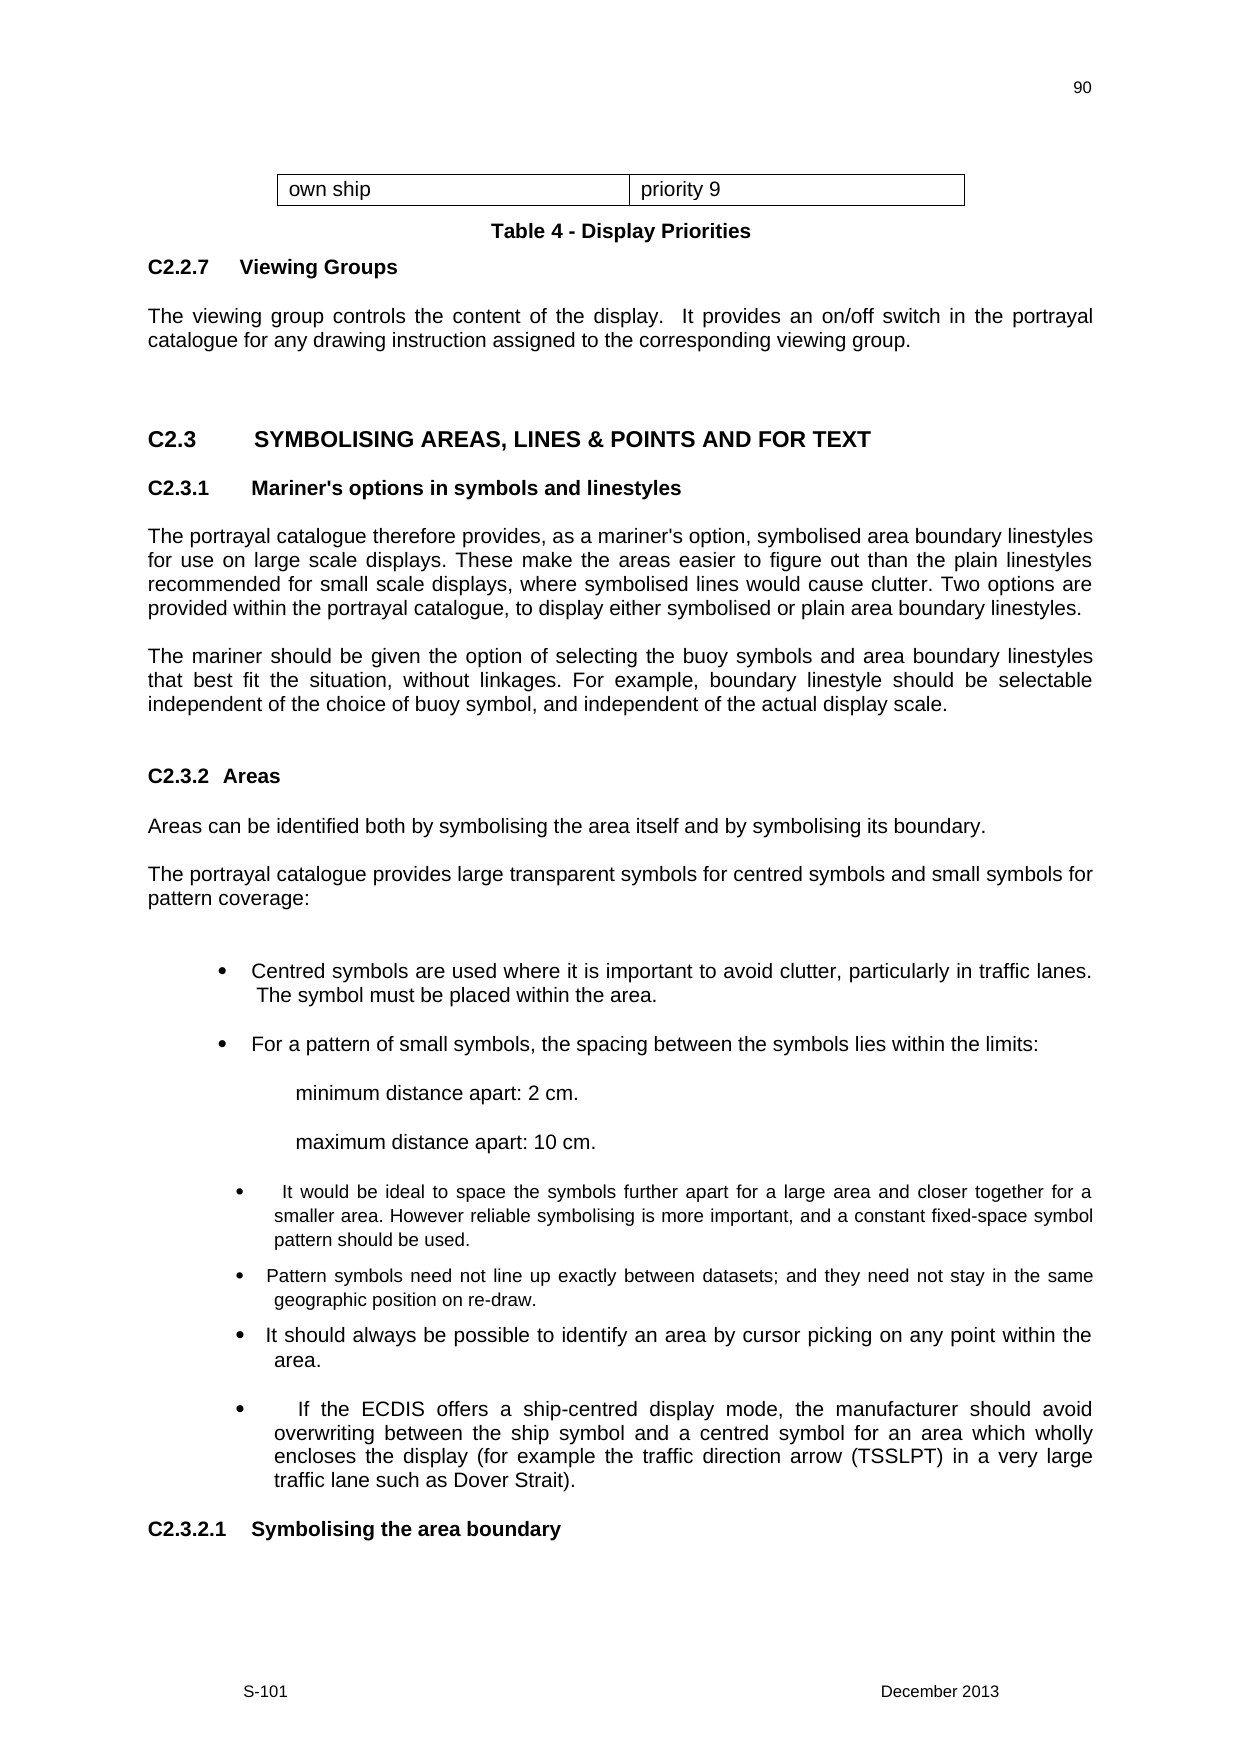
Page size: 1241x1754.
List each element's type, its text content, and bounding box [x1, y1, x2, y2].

list For a pattern of small symbols, the spacing between the symbols lies within the limits: [218, 1032, 1094, 1056]
text The viewing group controls the content of the display. It provides an on/off switch in the portrayal catalogue for any drawing instruction assigned to the corresponding viewing group. [148, 304, 1094, 352]
text The mariner should be given the option of selecting the buoy symbols and area boundary linestyles that best fit the situation, without linkages. For example, boundary linestyle should be selectable independent of the choice of buoy symbol, and independent of the actual display scale. [148, 644, 1094, 716]
subtitle C2.3.2 Areas [148, 765, 1094, 789]
text The portrayal catalogue therefore provides, as a mariner's option, symbolised area boundary linestyles for use on large scale displays. These make the areas easier to figure out than the plain linestyles recommended for small scale displays, where symbolised lines would cause clutter. Two options are provided within the portrayal catalogue, to display either symbolised or plain area boundary linestyles. [148, 524, 1094, 620]
subtitle C2.2.7 Viewing Groups [148, 255, 1094, 279]
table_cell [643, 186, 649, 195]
subtitle C2.3 SYMBOLISING AREAS, LINES & POINTS AND FOR TEXT [148, 426, 1094, 452]
text The portrayal catalogue provides large transparent symbols for centred symbols and small symbols for pattern coverage: [148, 862, 1094, 909]
text maximum distance apart: 10 cm. [236, 1129, 1094, 1153]
text Areas can be identified both by symbolising the area itself and by symbolising its boundary. [148, 814, 1094, 838]
text minimum distance apart: 2 cm. [236, 1081, 1094, 1104]
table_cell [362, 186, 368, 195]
list Centred symbols are used where it is important to avoid clutter, particularly in traffic lanes. The symbol must be placed within the area. [218, 958, 1094, 1007]
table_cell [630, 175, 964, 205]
text C2.3.1 Mariner's options in symbols and linestyles [148, 476, 1094, 500]
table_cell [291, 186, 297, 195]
list It should always be possible to identify an area by cursor picking on any point within the area. [236, 1323, 1094, 1371]
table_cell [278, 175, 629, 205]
text C2.3.2.1 Symbolising the area boundary [148, 1517, 1094, 1541]
text Table 4 - Display Priorities [148, 219, 1094, 243]
list If the ECDIS offers a ship-centred display mode, the manufacturer should avoid overwriting between the ship symbol and a centred symbol for an area which wholly encloses the display (for example the traffic direction arrow (TSSLPT) in a very large traffic lane such as Dover Strait). [236, 1396, 1094, 1492]
list Pattern symbols need not line up exactly between datasets; and they need not stay in the same geographic position on re-draw. [236, 1263, 1094, 1311]
list It would be ideal to space the symbols further apart for a large area and closer together for a smaller area. However reliable symbolising is more important, and a constant fixed-space symbol pattern should be used. [236, 1178, 1094, 1250]
